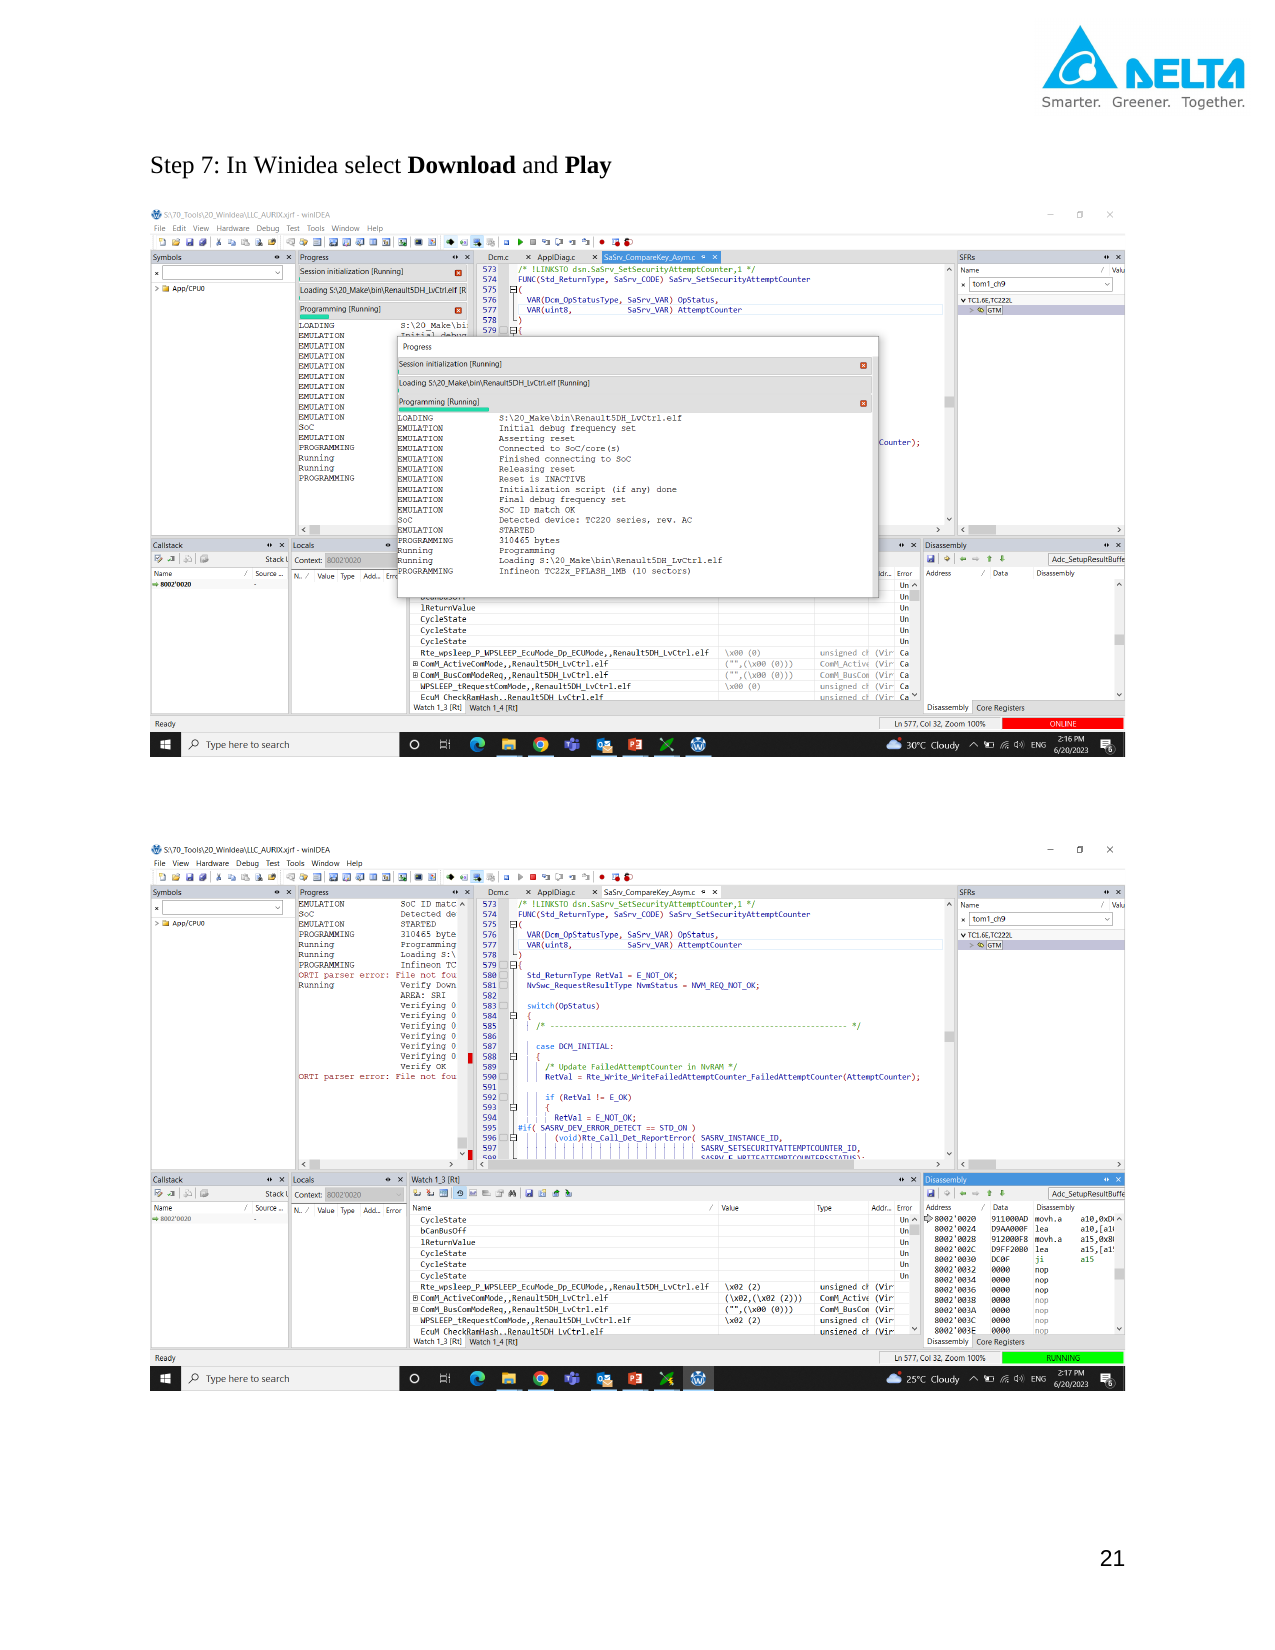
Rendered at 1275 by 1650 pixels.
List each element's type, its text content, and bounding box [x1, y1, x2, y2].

picture [1033, 18, 1252, 116]
text Step 7: In Winidea select Download and Play [150, 150, 1125, 179]
picture [150, 207, 1125, 757]
picture [150, 842, 1125, 1391]
